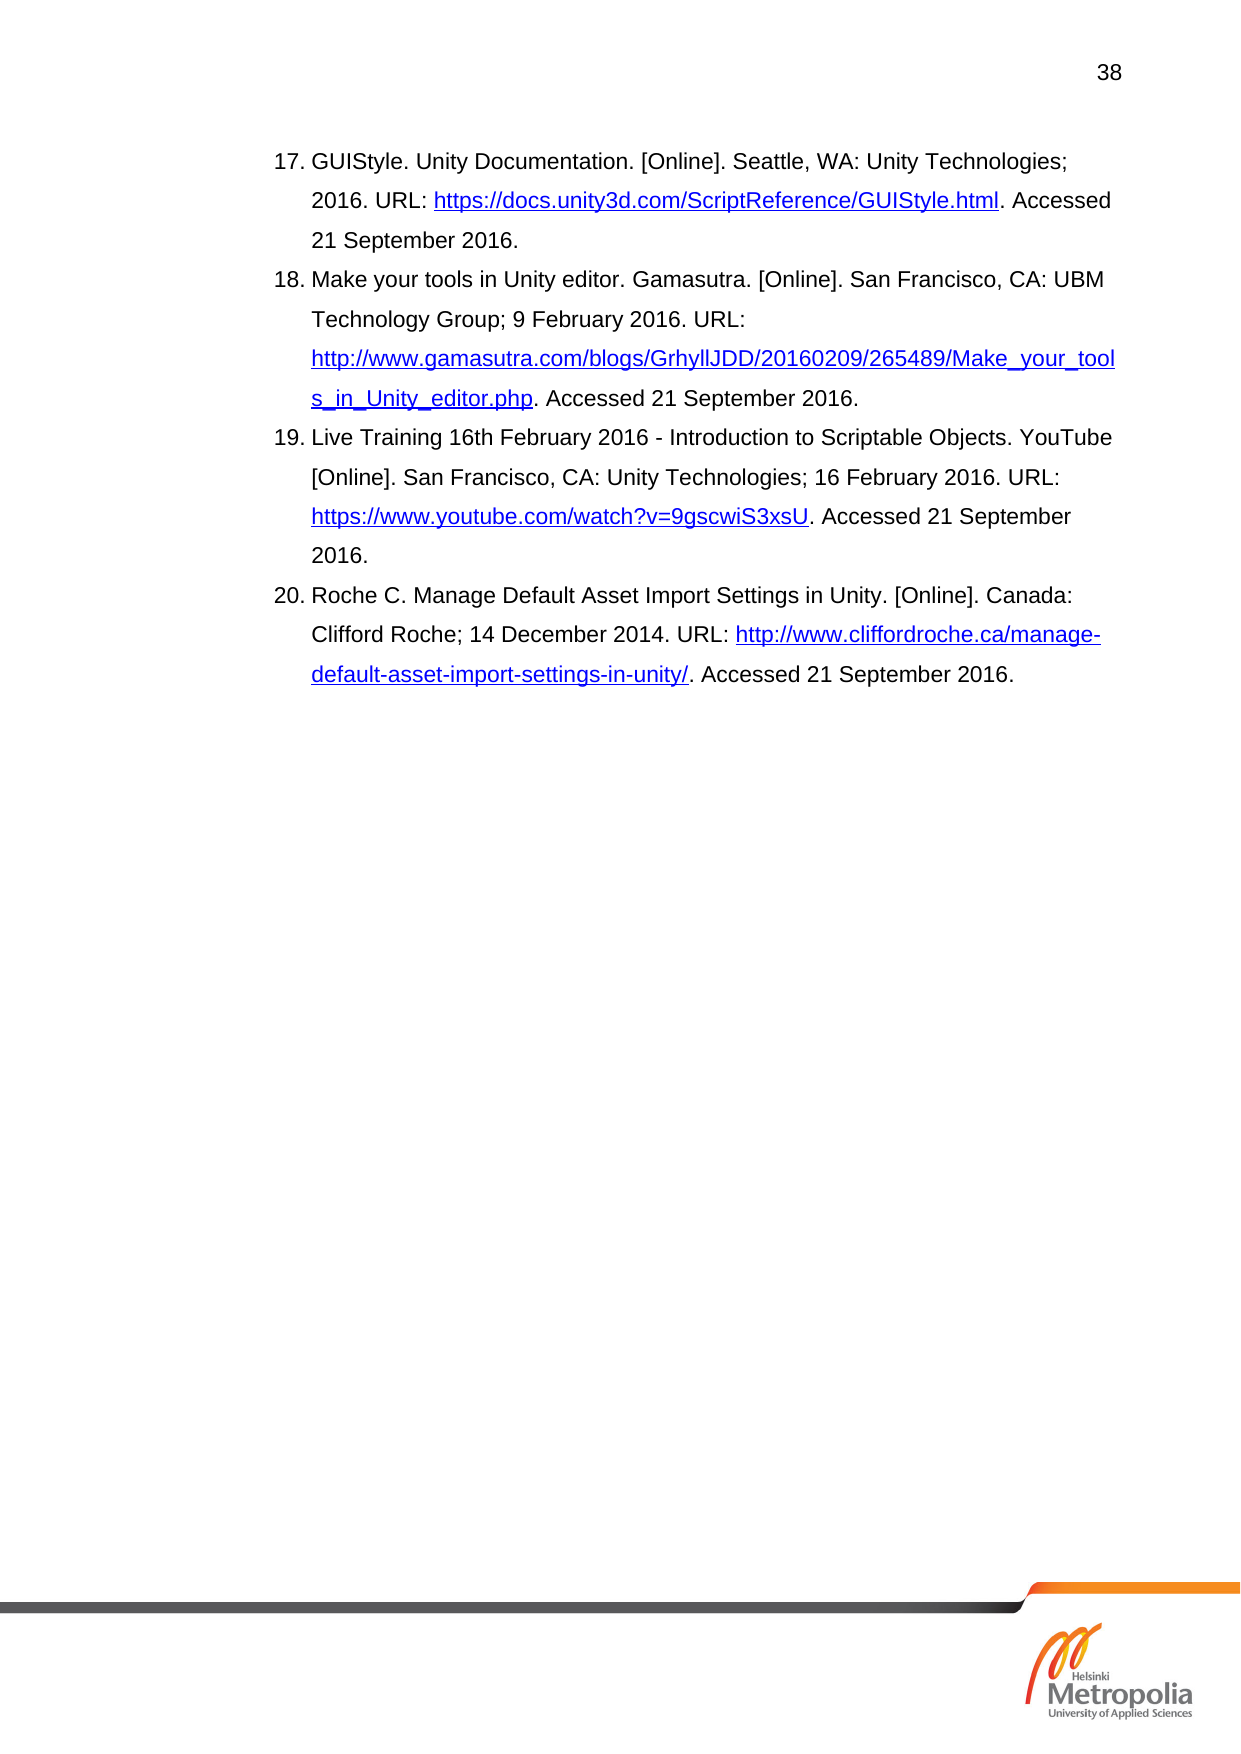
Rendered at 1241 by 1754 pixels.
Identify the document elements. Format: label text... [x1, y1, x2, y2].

list Live Training 16th February 2016 - Introduction to Scriptable Objects. YouTube [Online]. San Francisco, CA: Unity Technologies; 16 February 2016. URL: https://www.youtube.com/watch?v=9gscwiS3xsU. Accessed 21 September 2016. [274, 424, 1122, 569]
picture [0, 1582, 1241, 1720]
list GUIStyle. Unity Documentation. [Online]. Seattle, WA: Unity Technologies; 2016. URL: https://docs.unity3d.com/ScriptReference/GUIStyle.html. Accessed 21 September 2016. [274, 148, 1122, 253]
list Make your tools in Unity editor. Gamasutra. [Online]. San Francisco, CA: UBM Technology Group; 9 February 2016. URL: http://www.gamasutra.com/blogs/GrhyllJDD/20160209/265489/Make_your_tools_in_Unity_editor.php. Accessed 21 September 2016. [274, 266, 1122, 411]
list Roche C. Manage Default Asset Import Settings in Unity. [Online]. Canada: Clifford Roche; 14 December 2014. URL: http://www.cliffordroche.ca/manage-default-asset-import-settings-in-unity/. Accessed 21 September 2016. [274, 582, 1122, 687]
